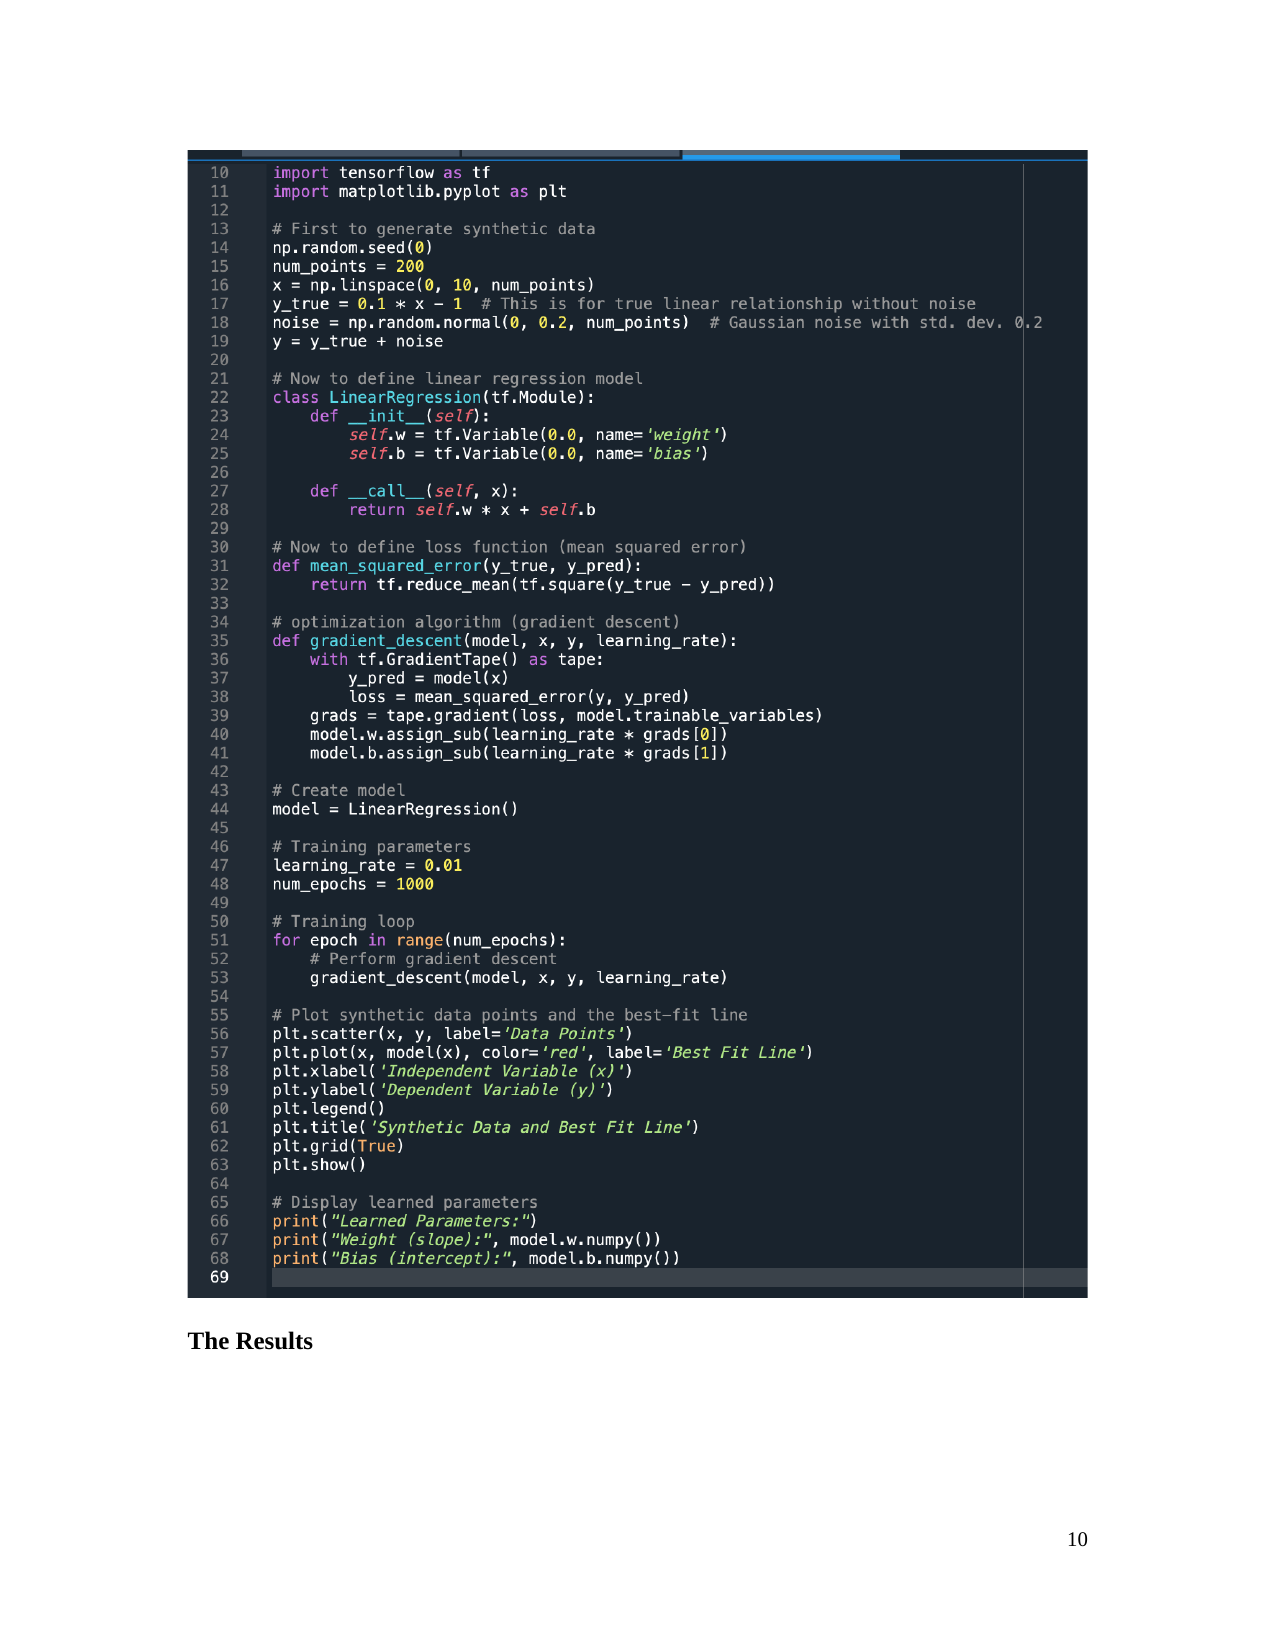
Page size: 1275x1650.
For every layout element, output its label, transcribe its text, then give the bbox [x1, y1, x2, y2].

text The Results [187, 1326, 1087, 1355]
picture [187, 150, 1088, 1298]
